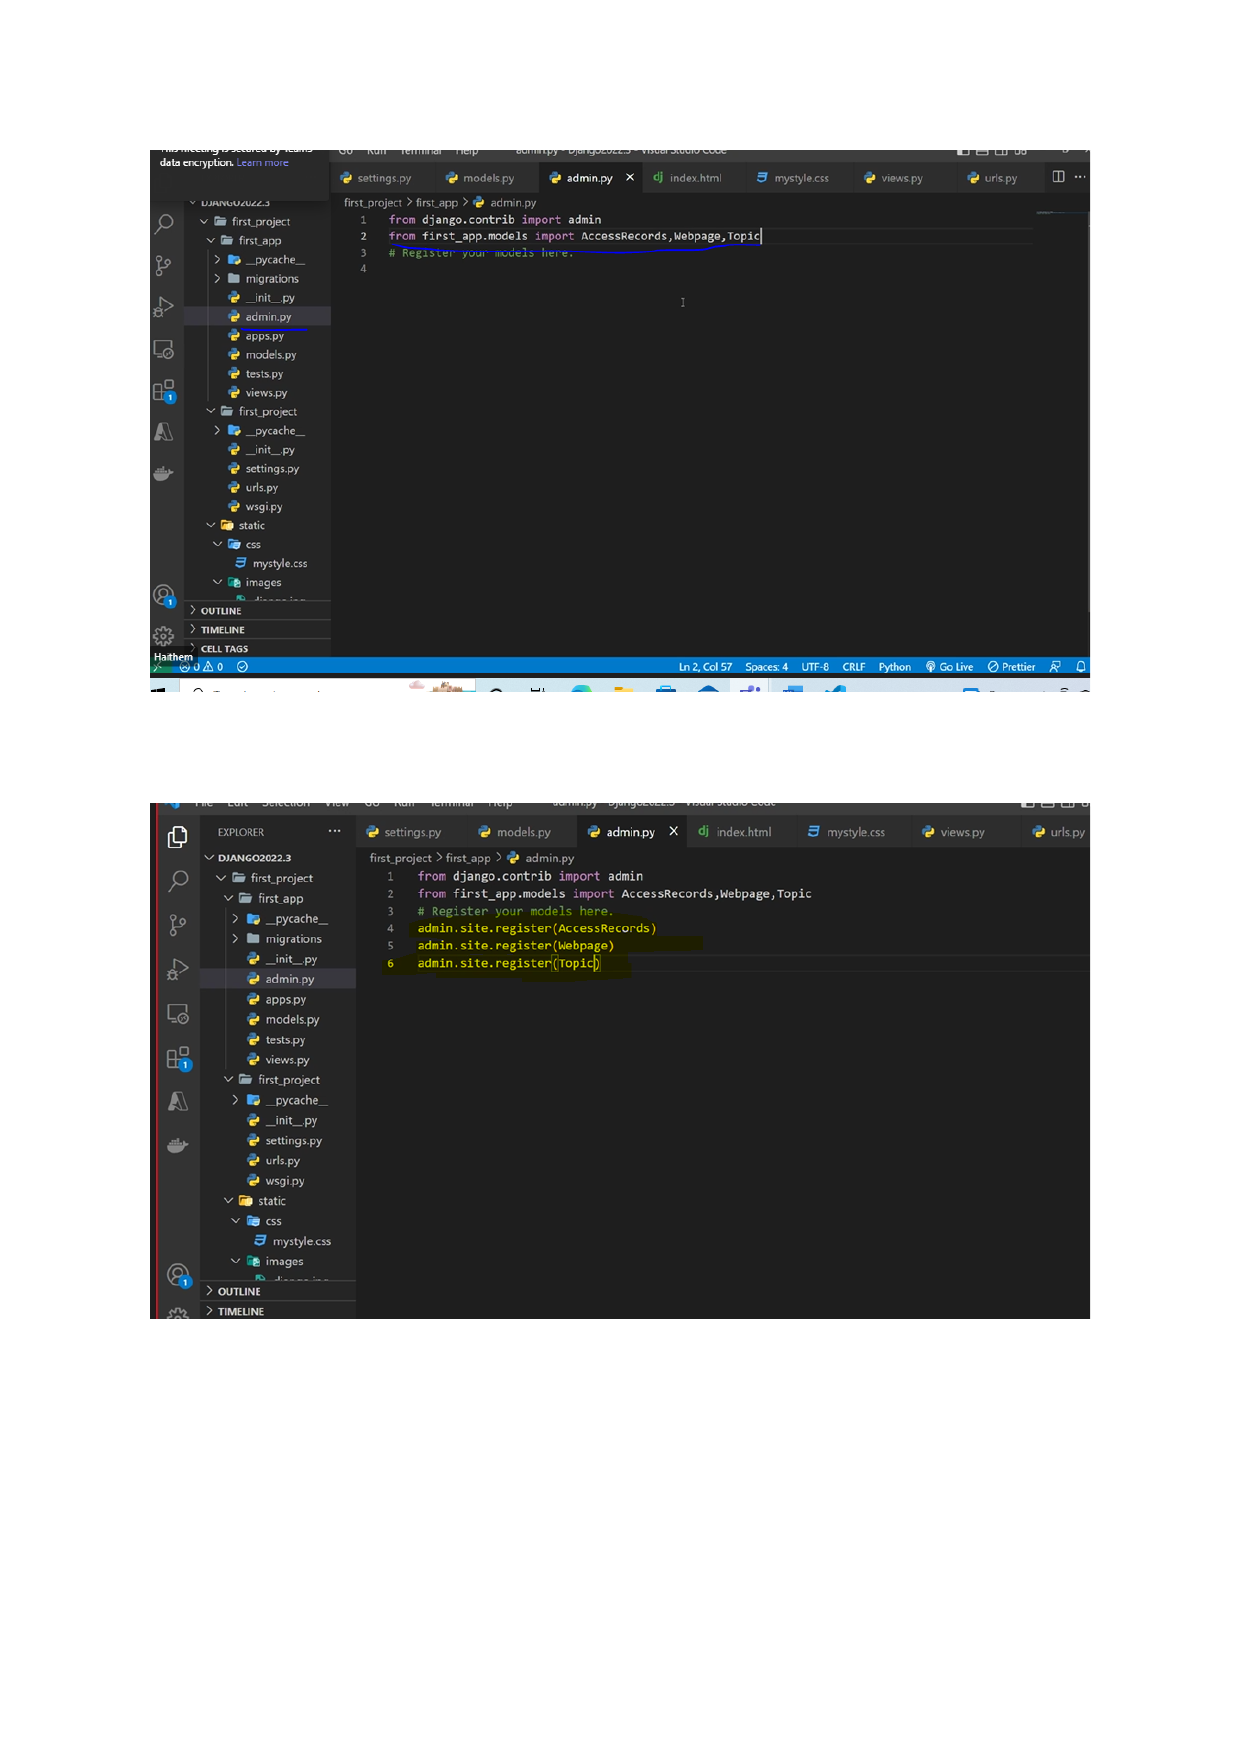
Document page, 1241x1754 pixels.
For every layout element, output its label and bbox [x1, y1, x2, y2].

picture [150, 803, 1091, 1319]
picture [150, 150, 1091, 692]
